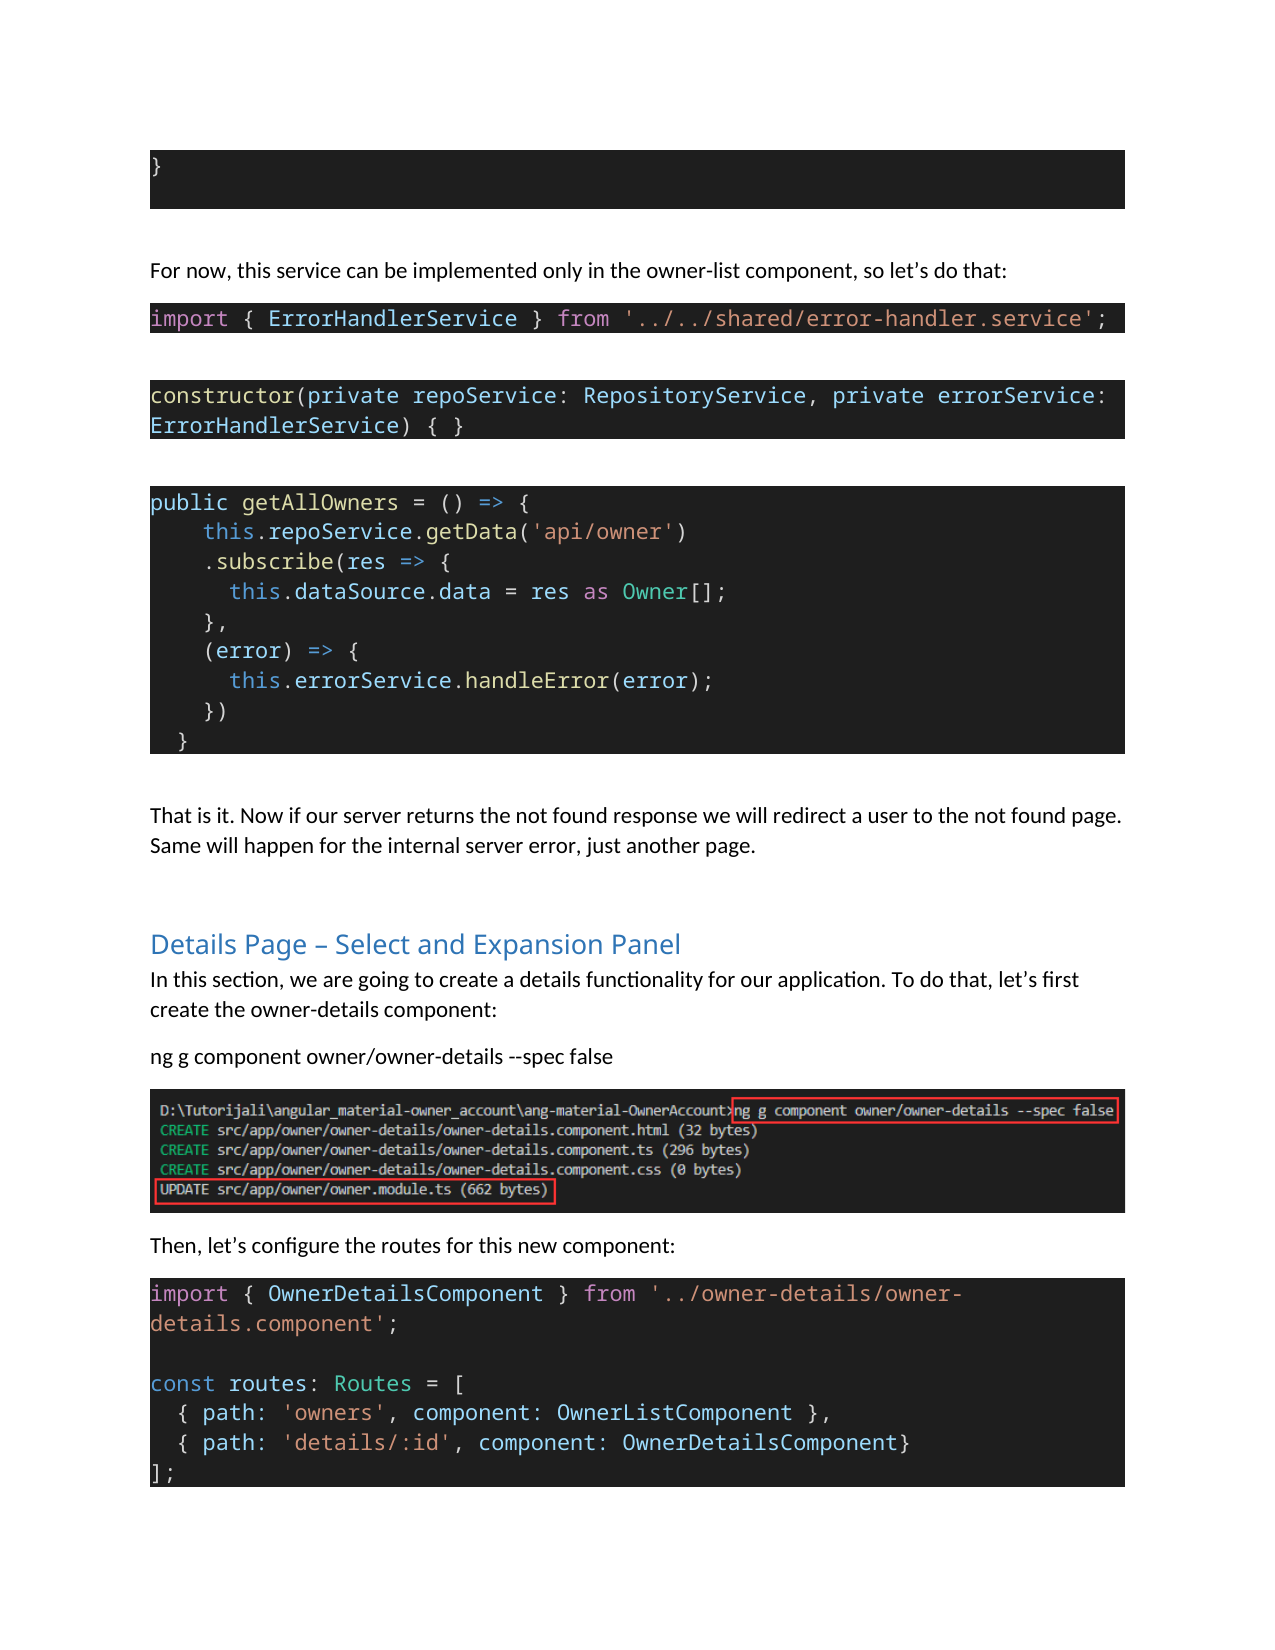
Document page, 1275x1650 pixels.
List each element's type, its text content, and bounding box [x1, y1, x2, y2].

text For now, this service can be implemented only in the owner-list component, so let’s do that: [150, 256, 1125, 284]
text const routes: Routes = [ [150, 1368, 1125, 1397]
text } [150, 725, 1125, 754]
text this.dataSource.data = res as Owner[]; [150, 576, 1125, 606]
text That is it. Now if our server returns the not found response we will redirect a user to the not found page. Same will happen for the internal server error, just another page. [150, 801, 1125, 860]
text In this section, we are going to create a details functionality for our application. To do that, let’s first create the owner-details component: [150, 965, 1125, 1023]
picture [150, 1089, 1125, 1213]
text (error) => { [150, 635, 1125, 665]
text .subscribe(res => { [150, 546, 1125, 576]
text import { OwnerDetailsComponent } from '../owner-details/owner-details.component'; [150, 1278, 1125, 1338]
text } [150, 150, 1125, 180]
text this.repoService.getData('api/owner') [150, 516, 1125, 546]
subtitle Details Page – Select and Expansion Panel [150, 925, 1125, 962]
text Then, let’s configure the routes for this new component: [150, 1231, 1125, 1259]
text }) [150, 695, 1125, 725]
text constructor(private repoService: RepositoryService, private errorService: ErrorHandlerService) { } [150, 380, 1125, 439]
text }, [150, 606, 1125, 635]
text ]; [150, 1457, 1125, 1487]
text ng g component owner/owner-details --spec false [150, 1042, 1125, 1070]
text { path: 'owners', component: OwnerListComponent }, [150, 1397, 1125, 1427]
text import { ErrorHandlerService } from '../../shared/error-handler.service'; [150, 303, 1125, 333]
text this.errorService.handleError(error); [150, 665, 1125, 695]
text { path: 'details/:id', component: OwnerDetailsComponent} [150, 1427, 1125, 1457]
text public getAllOwners = () => { [150, 486, 1125, 516]
